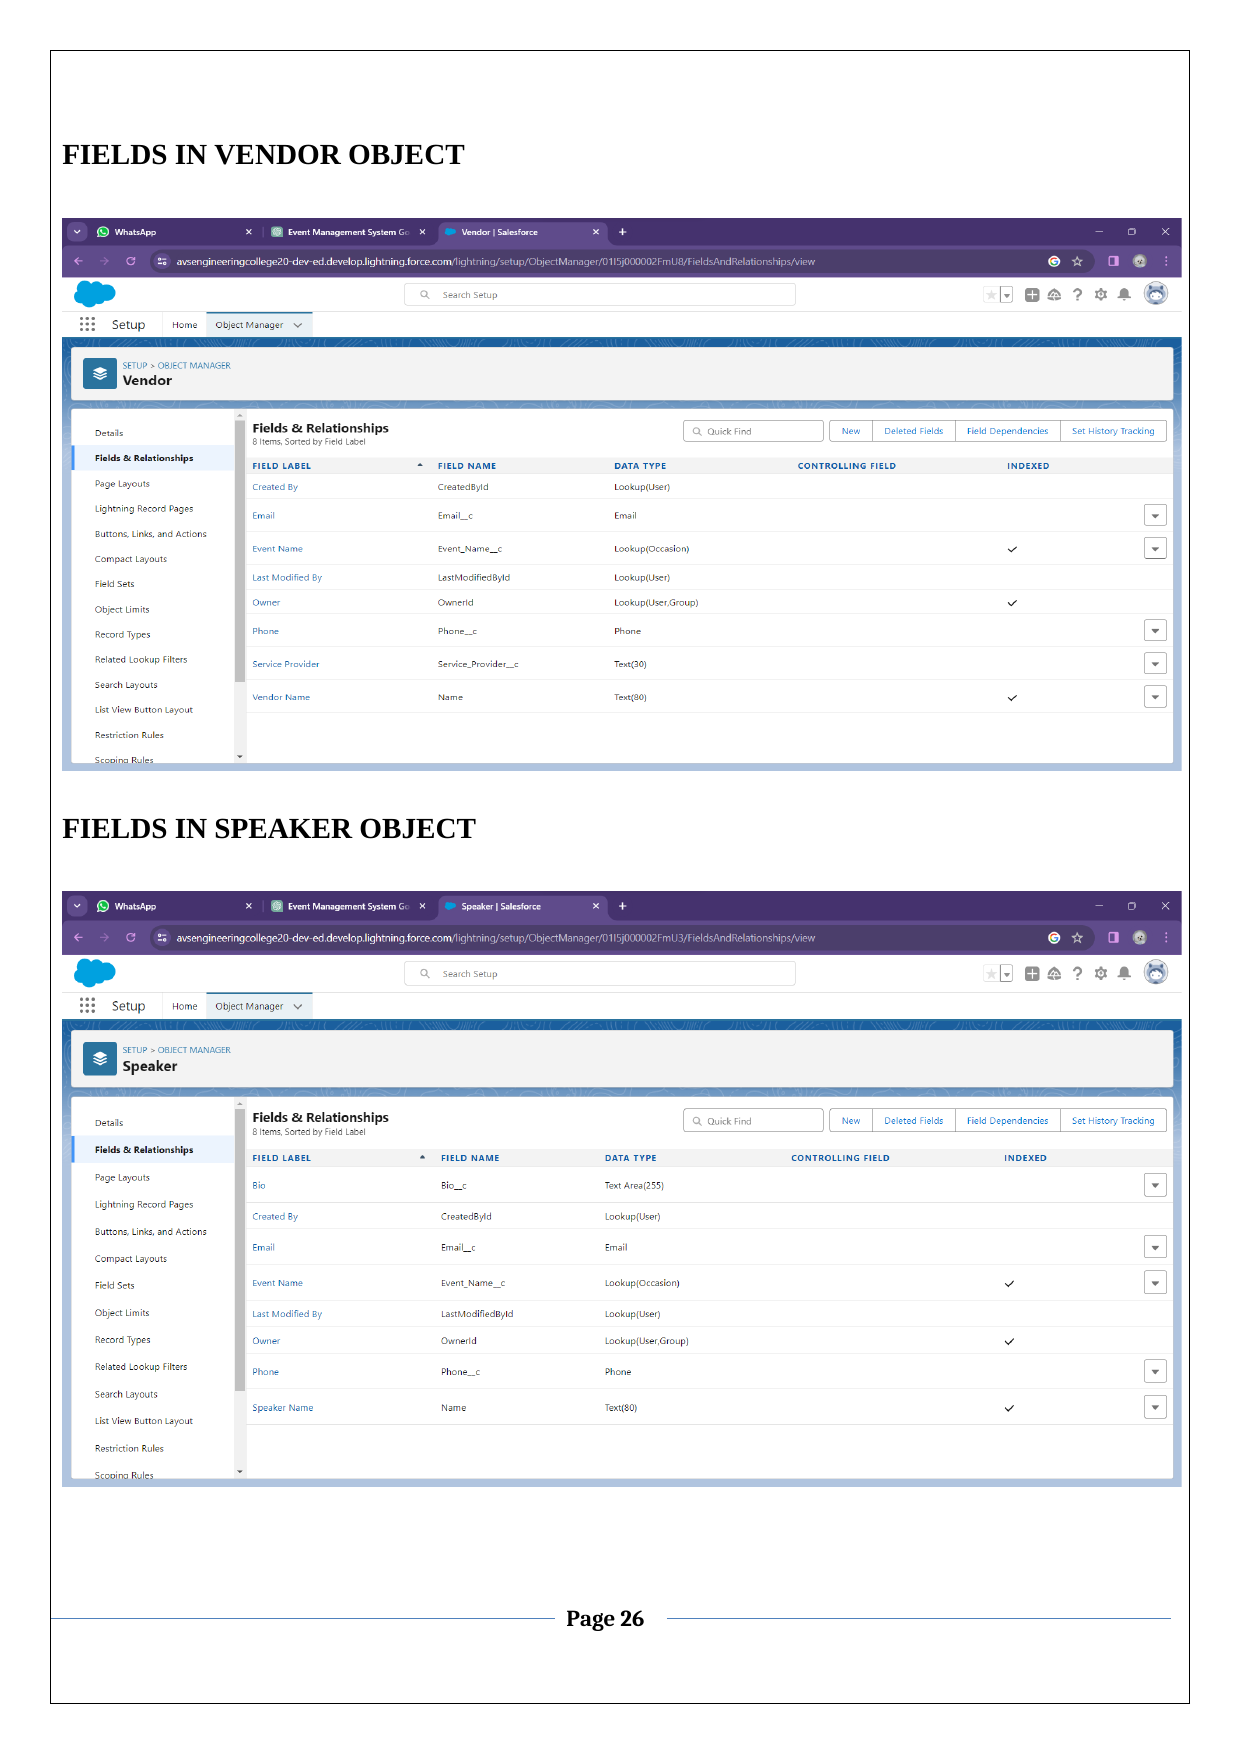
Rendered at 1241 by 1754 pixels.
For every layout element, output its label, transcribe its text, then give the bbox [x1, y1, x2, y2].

text FIELDS IN VENDOR OBJECT [62, 137, 1138, 171]
text FIELDS IN SPEAKER OBJECT [62, 811, 1138, 844]
picture [62, 891, 1182, 1487]
picture [62, 218, 1182, 771]
